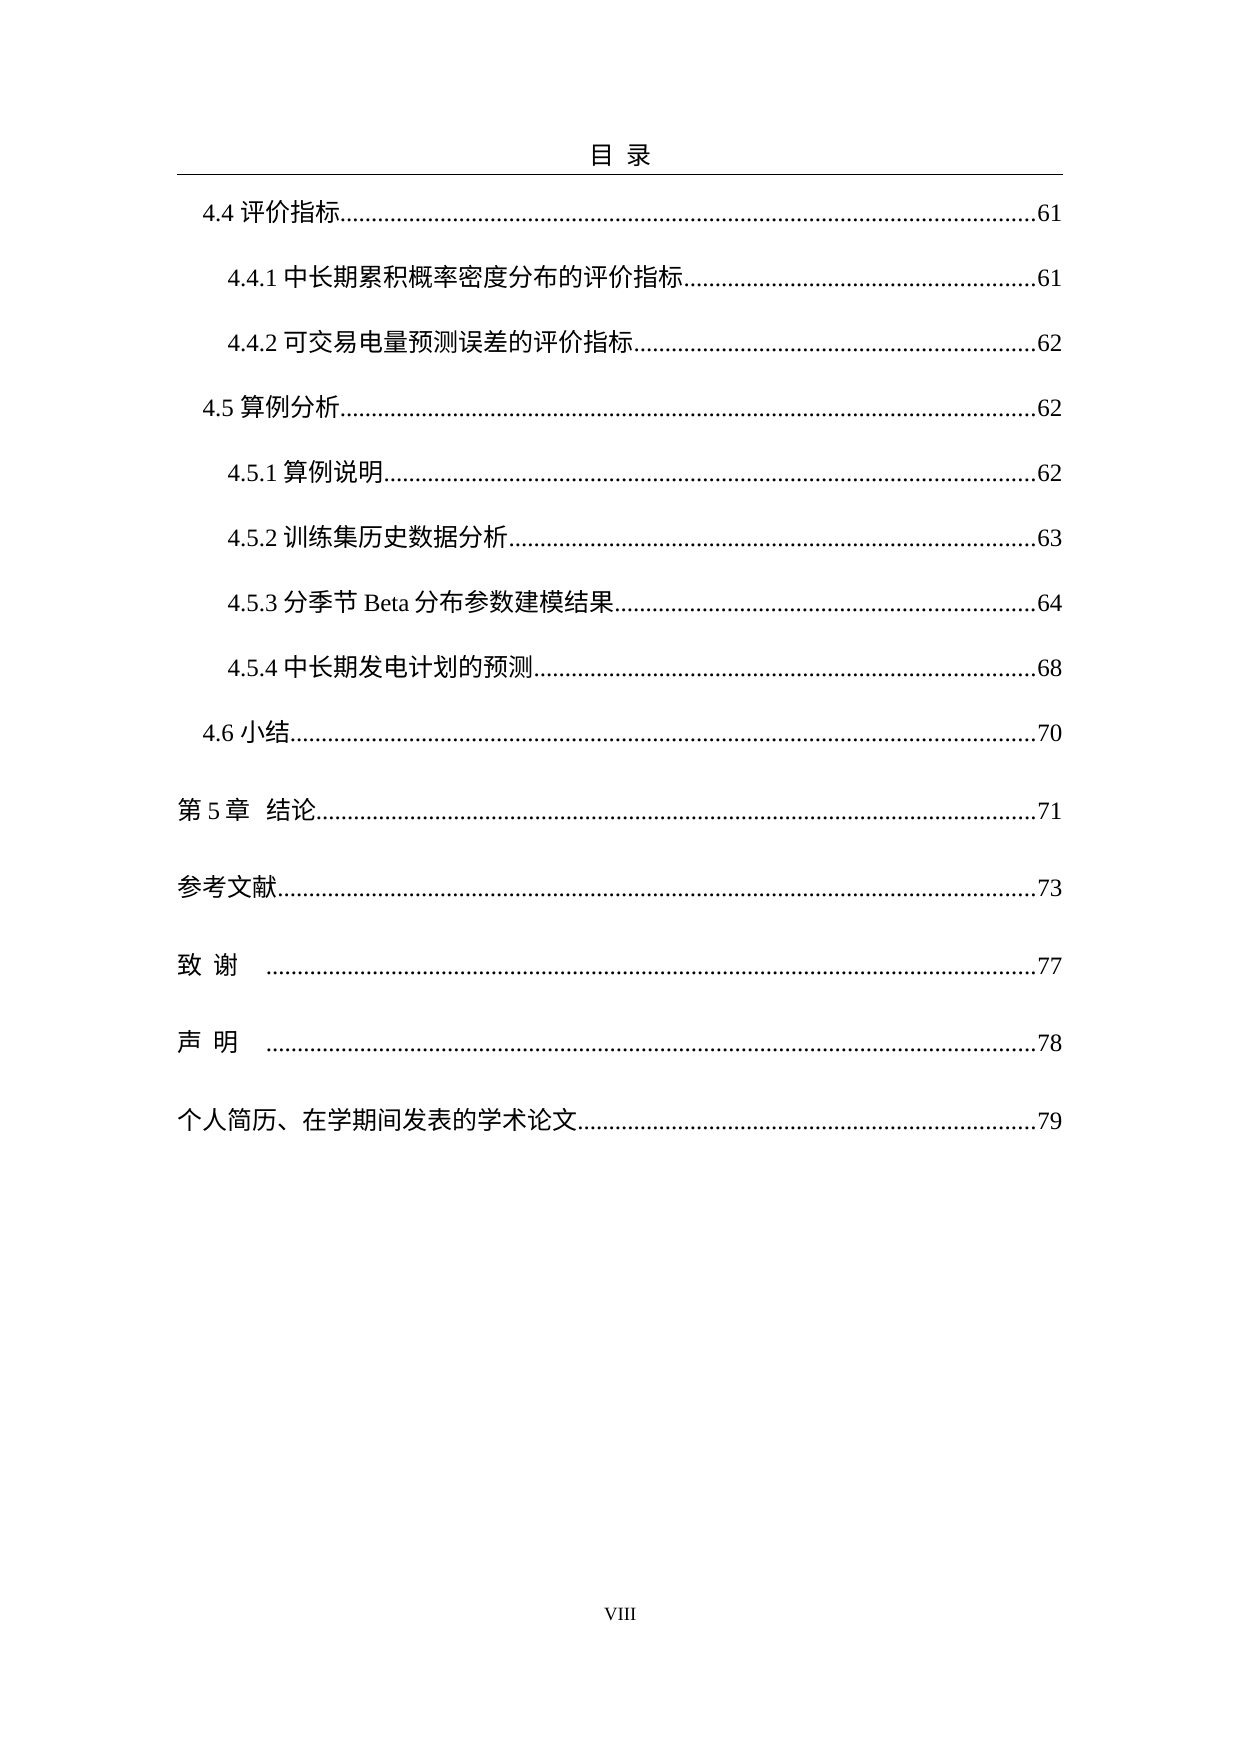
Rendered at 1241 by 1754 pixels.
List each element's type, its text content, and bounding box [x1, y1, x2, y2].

text 个人简历、在学期间发表的学术论文 79 [177, 1086, 1063, 1151]
text 4.6 小结 70 [202, 698, 1063, 763]
text 致 谢 77 [177, 931, 1063, 996]
text 4.5.4 中长期发电计划的预测 68 [227, 633, 1063, 698]
text 4.4.1 中长期累积概率密度分布的评价指标 61 [227, 243, 1063, 308]
text 4.4 评价指标 61 [202, 178, 1063, 243]
text 4.4.2 可交易电量预测误差的评价指标 62 [227, 308, 1063, 373]
text 4.5.2 训练集历史数据分析 63 [227, 503, 1063, 568]
text 4.5 算例分析 62 [202, 373, 1063, 438]
text 4.5.3 分季节Beta分布参数建模结果 64 [227, 568, 1063, 633]
text 参考文献 73 [177, 853, 1063, 918]
text 声 明 78 [177, 1008, 1063, 1073]
text 4.5.1 算例说明 62 [227, 438, 1063, 503]
text 第5章 结论 71 [177, 776, 1063, 841]
